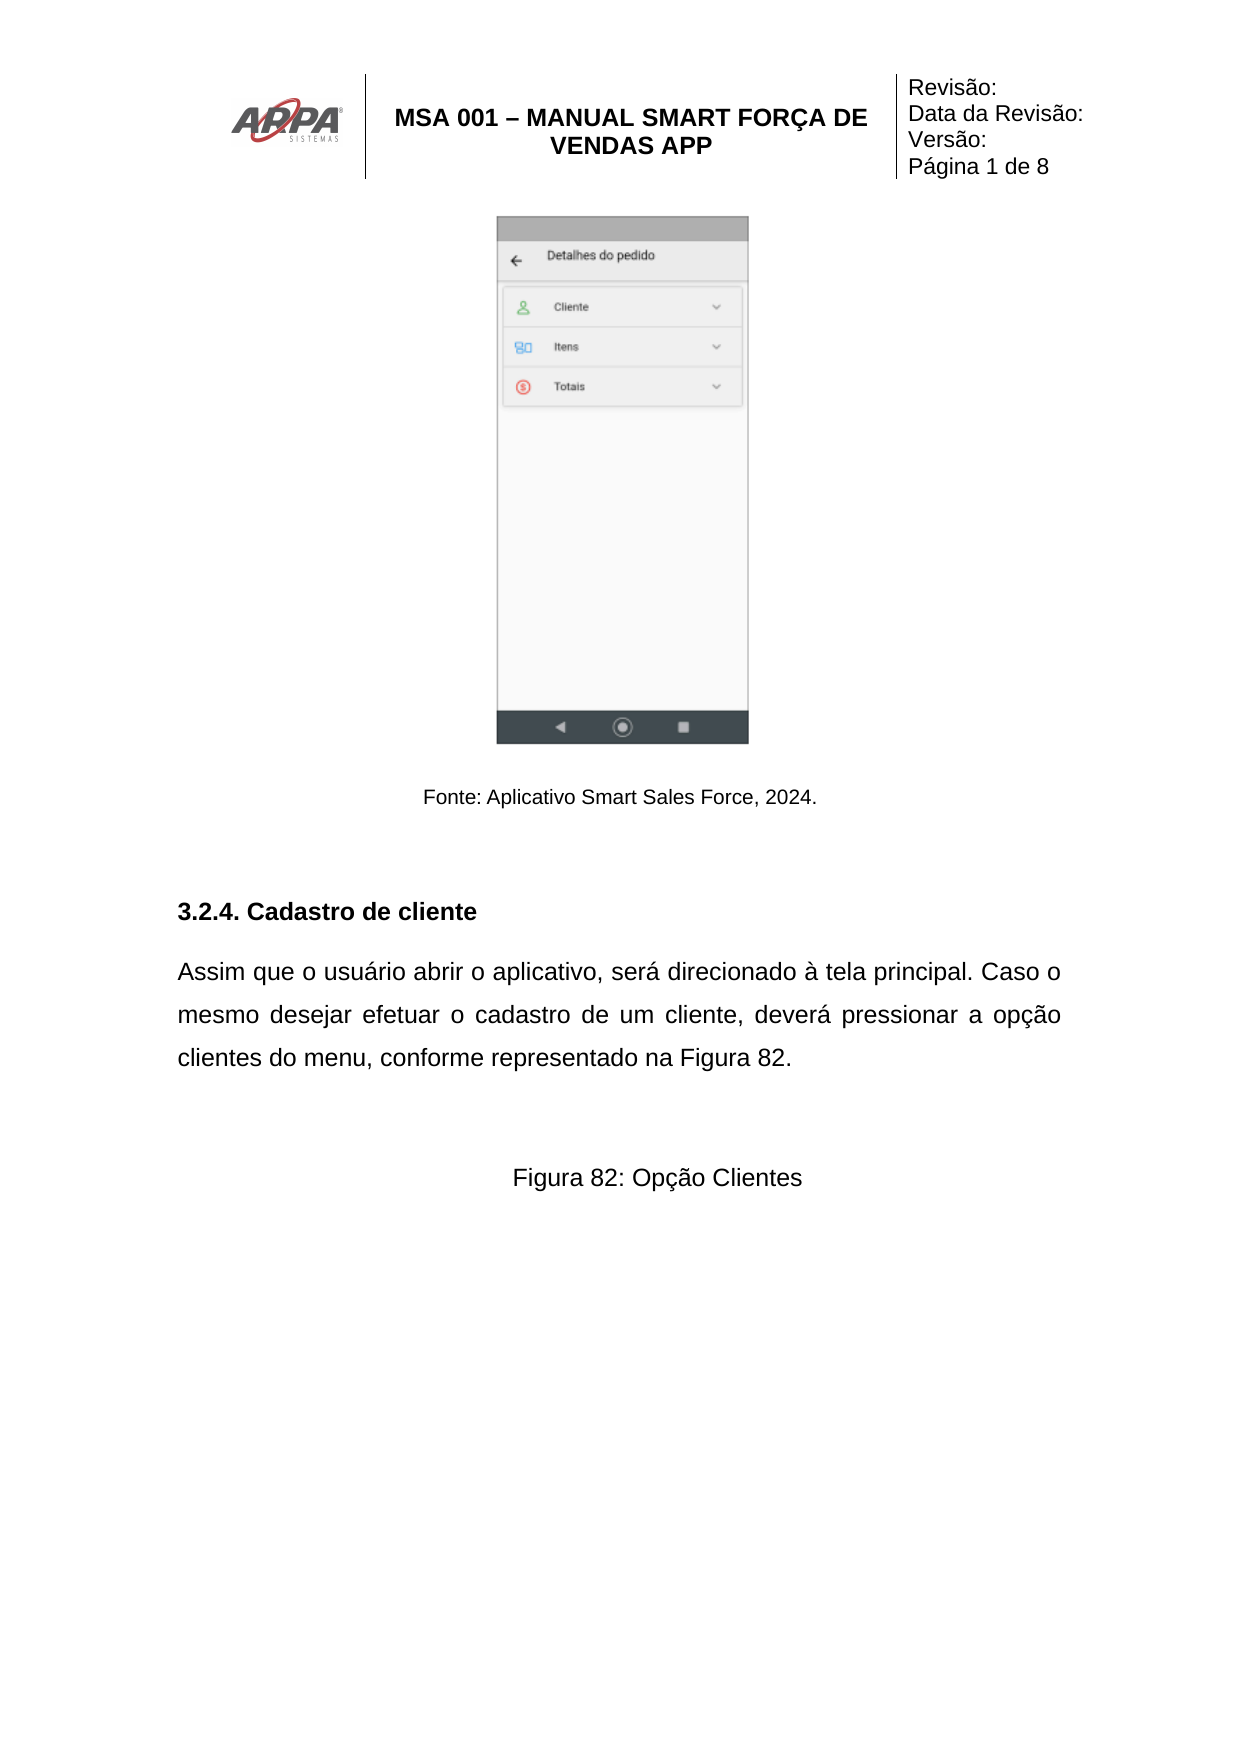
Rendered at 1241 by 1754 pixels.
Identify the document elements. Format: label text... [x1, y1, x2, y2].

picture [475, 207, 765, 754]
text Assim que o usuário abrir o aplicativo, será direcionado à tela principal. Caso o mesmo desejar efetuar o cadastro de um cliente, deverá pressionar a opção clientes do menu, conforme representado na Figura 82. [177, 957, 1063, 1072]
picture [231, 98, 343, 147]
text 3.2.4. Cadastro de cliente [177, 897, 1063, 926]
list Figura 82: Opção Clientes [252, 1163, 1063, 1191]
text Fonte: Aplicativo Smart Sales Force, 2024. [177, 785, 1063, 809]
